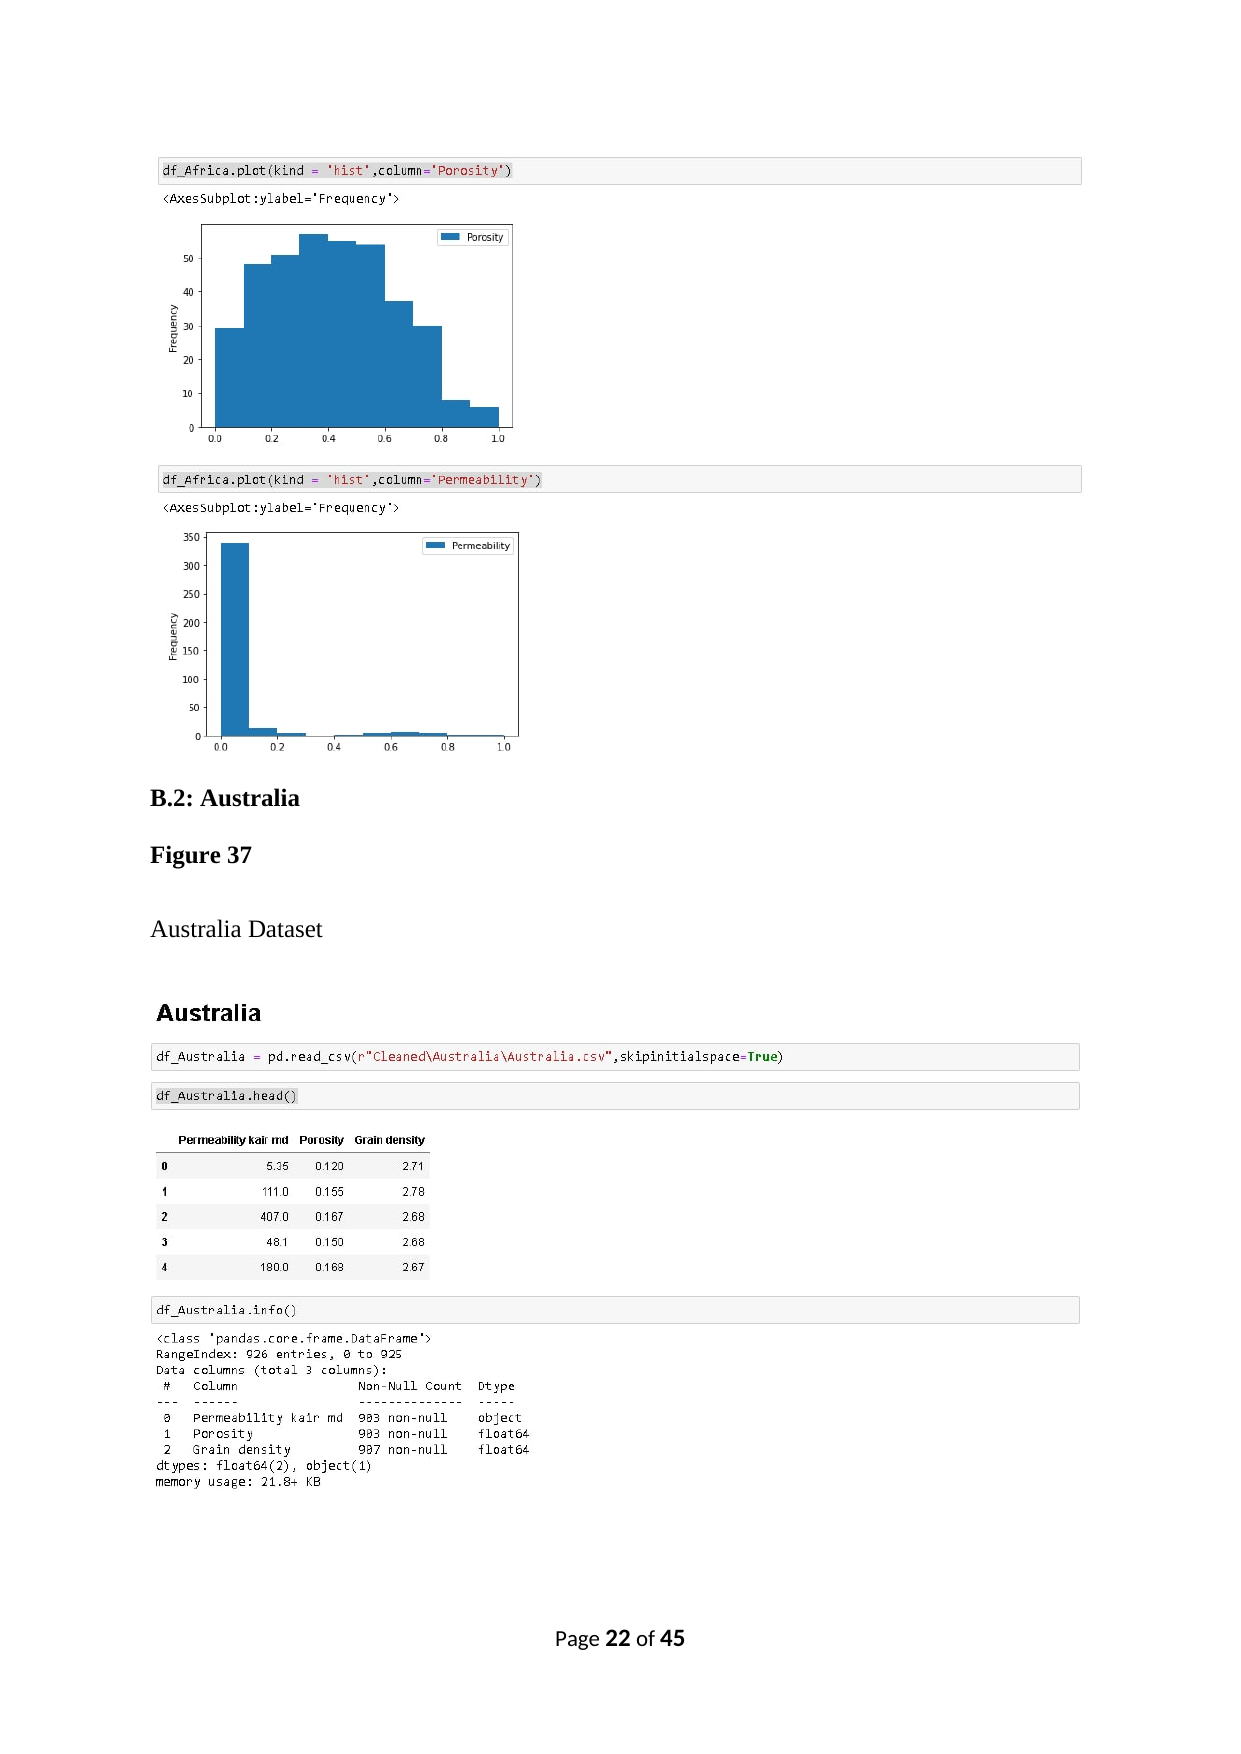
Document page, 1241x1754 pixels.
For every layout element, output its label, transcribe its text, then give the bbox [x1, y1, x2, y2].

picture [150, 988, 1091, 1503]
text Australia Dataset [150, 914, 1090, 943]
picture [150, 150, 1091, 764]
text Figure 37 [150, 840, 1090, 869]
subtitle B.2: Australia [150, 783, 1090, 811]
